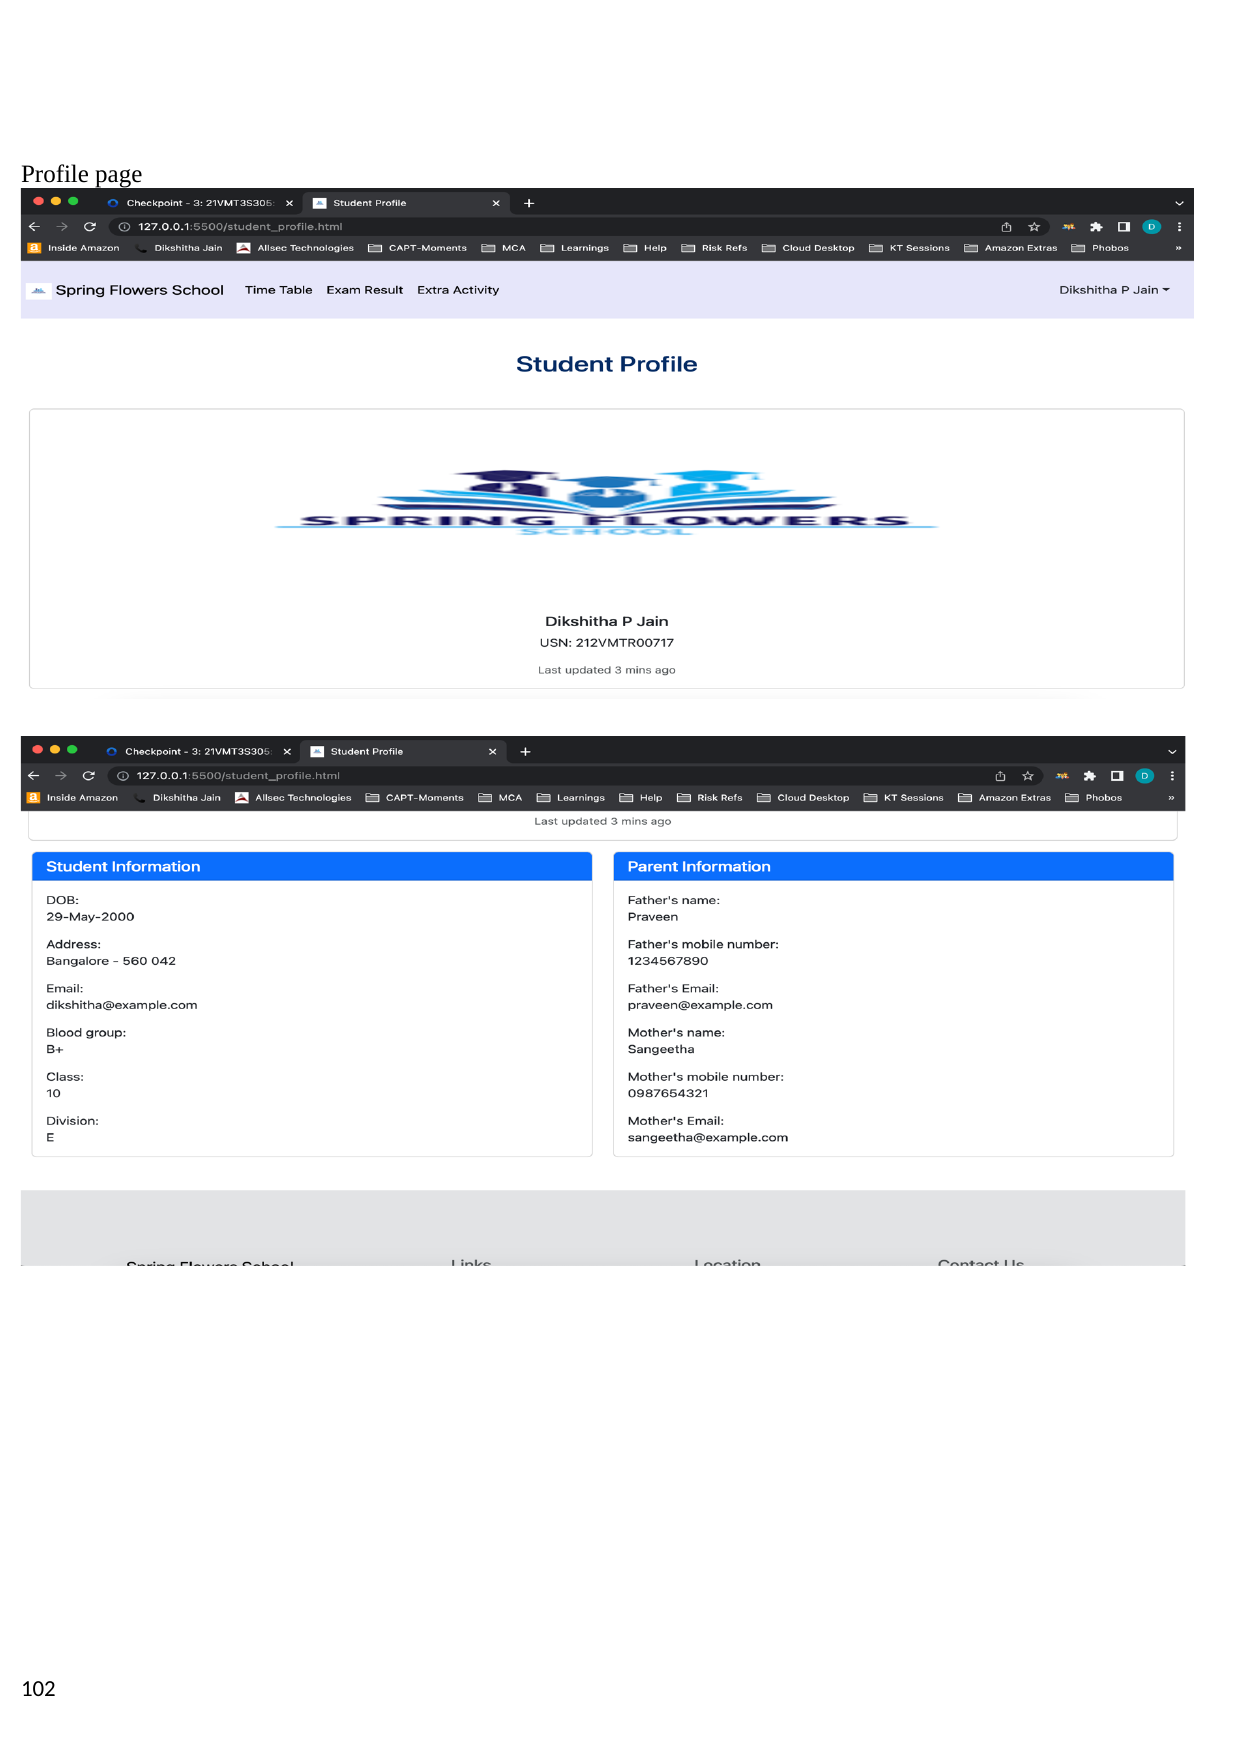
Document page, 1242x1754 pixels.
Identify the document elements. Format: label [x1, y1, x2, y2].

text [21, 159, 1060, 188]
picture [20, 736, 1186, 1266]
picture [20, 188, 1194, 699]
